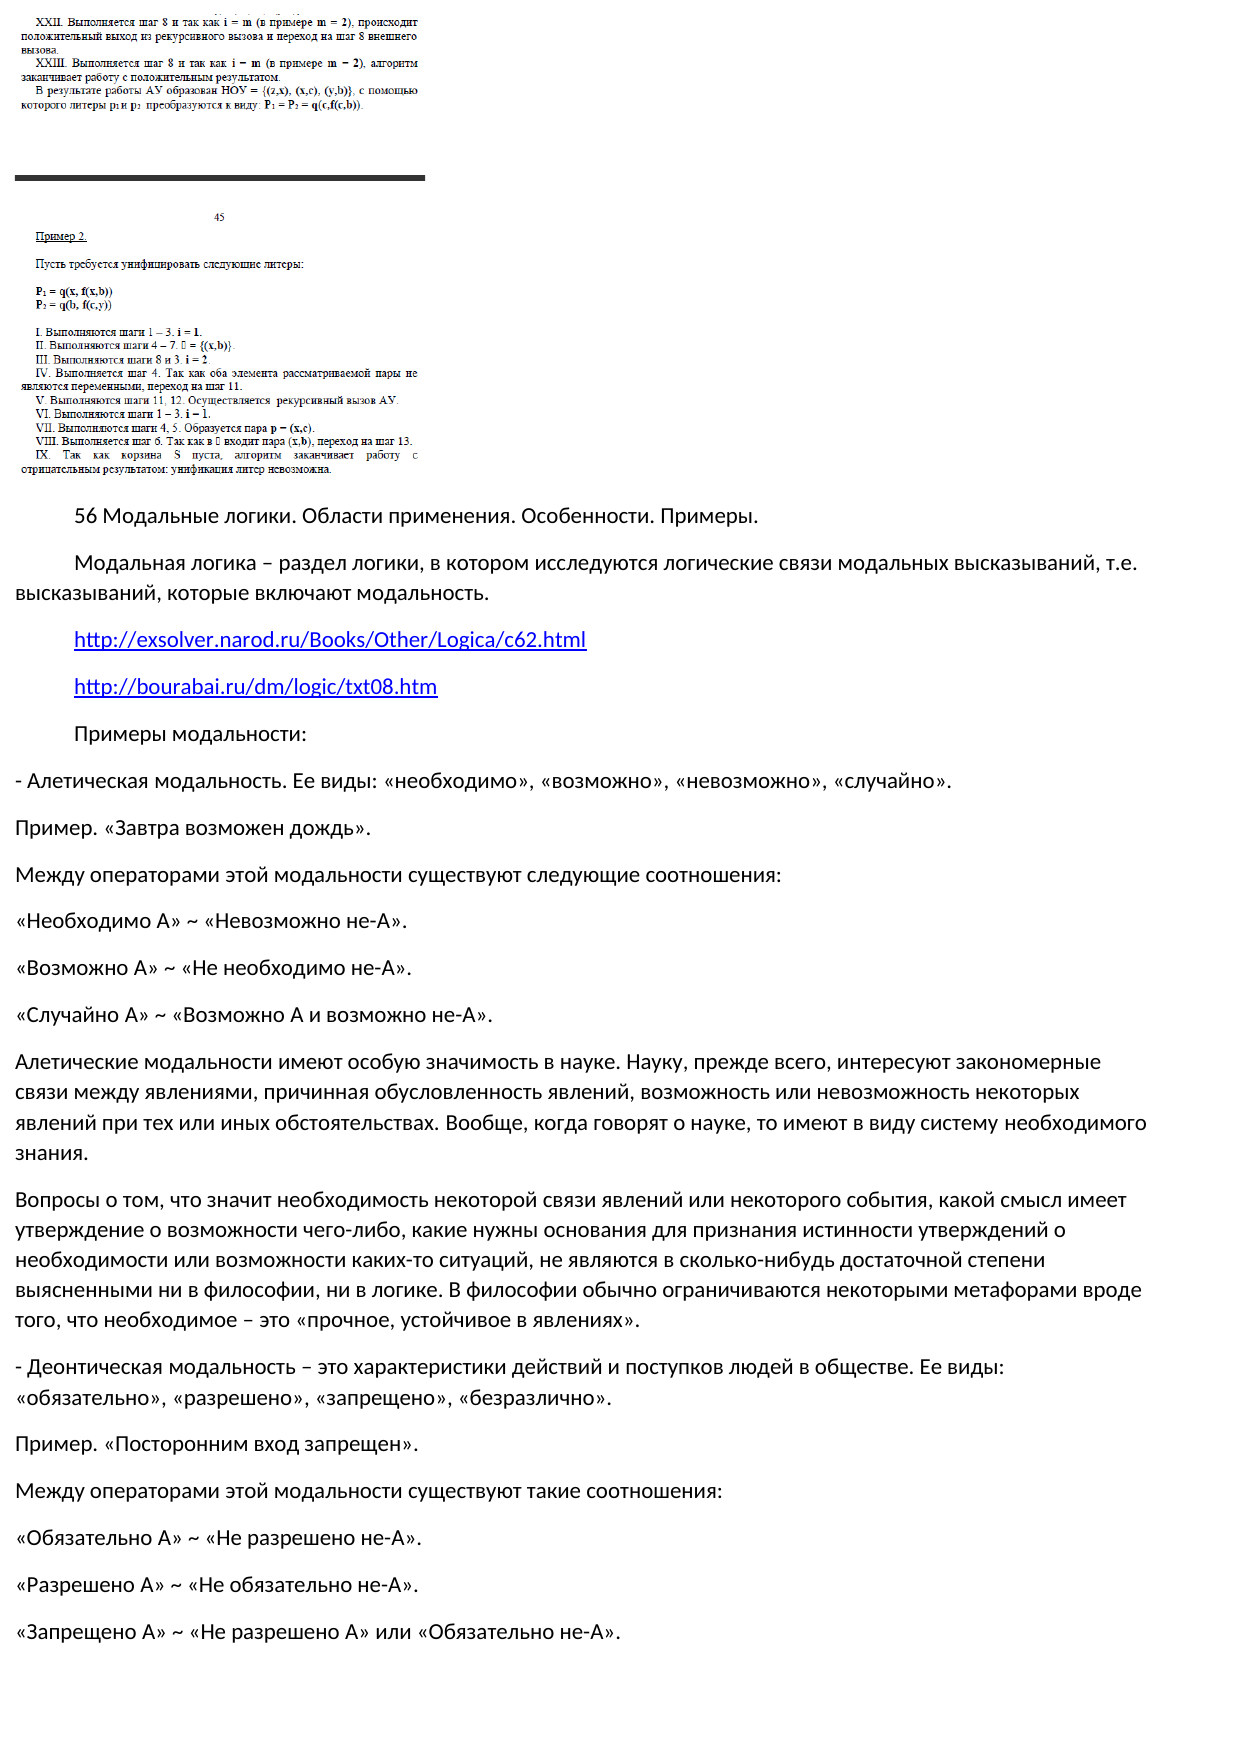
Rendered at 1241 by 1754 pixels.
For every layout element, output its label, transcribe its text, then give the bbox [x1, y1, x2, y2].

text «Возможно А» ~ «Не необходимо не-А». [15, 953, 1152, 982]
text «Необходимо А» ~ «Невозможно не-А». [15, 907, 1152, 935]
text Вопросы о том, что значит необходимость некоторой связи явлений или некоторого события, какой смысл имеет утверждение о возможности чего-либо, какие нужны основания для признания истинности утверждений о необходимости или возможности каких-то ситуаций, не являются в сколько-нибудь достаточной степени выясненными ни в философии, ни в логике. В философии обычно ограничиваются некоторыми метафорами вроде того, что необходимое – это «прочное, устойчивое в явлениях». [15, 1185, 1152, 1334]
text «Случайно А» ~ «Возможно А и возможно не-А». [15, 1000, 1152, 1028]
text «Разрешено А» ~ «Не обязательно не-А». [15, 1570, 1152, 1598]
text Между операторами этой модальности существуют такие соотношения: [15, 1476, 1152, 1504]
text Между операторами этой модальности существуют следующие соотношения: [15, 860, 1152, 888]
text Алетические модальности имеют особую значимость в науке. Науку, прежде всего, интересуют закономерные связи между явлениями, причинная обусловленность явлений, возможность или невозможность некоторых явлений при тех или иных обстоятельствах. Вообще, когда говорят о науке, то имеют в виду систему необходимого знания. [15, 1047, 1152, 1166]
text «Обязательно А» ~ «Не разрешено не-А». [15, 1523, 1152, 1551]
text Пример. «Посторонним вход запрещен». [15, 1429, 1152, 1458]
text Модальная логика – раздел логики, в котором исследуются логические связи модальных высказываний, т.е. высказываний, которые включают модальность. [15, 548, 1152, 607]
text http://bourabai.ru/dm/logic/txt08.htm [15, 672, 1152, 700]
text «Запрещено А» ~ «Не разрешено А» или «Обязательно не-А». [15, 1617, 1152, 1645]
text Пример. «Завтра возможен дождь». [15, 813, 1152, 841]
picture [14, 14, 426, 483]
text - Алетическая модальность. Ее виды: «необходимо», «возможно», «невозможно», «случайно». [15, 766, 1152, 794]
text http://exsolver.narod.ru/Books/Other/Logica/c62.html [15, 625, 1152, 653]
text - Деонтическая модальность – это характеристики действий и поступков людей в обществе. Ее виды: «обязательно», «разрешено», «запрещено», «безразлично». [15, 1352, 1152, 1411]
text 56 Модальные логики. Области применения. Особенности. Примеры. [15, 501, 1152, 529]
text Примеры модальности: [15, 719, 1152, 747]
